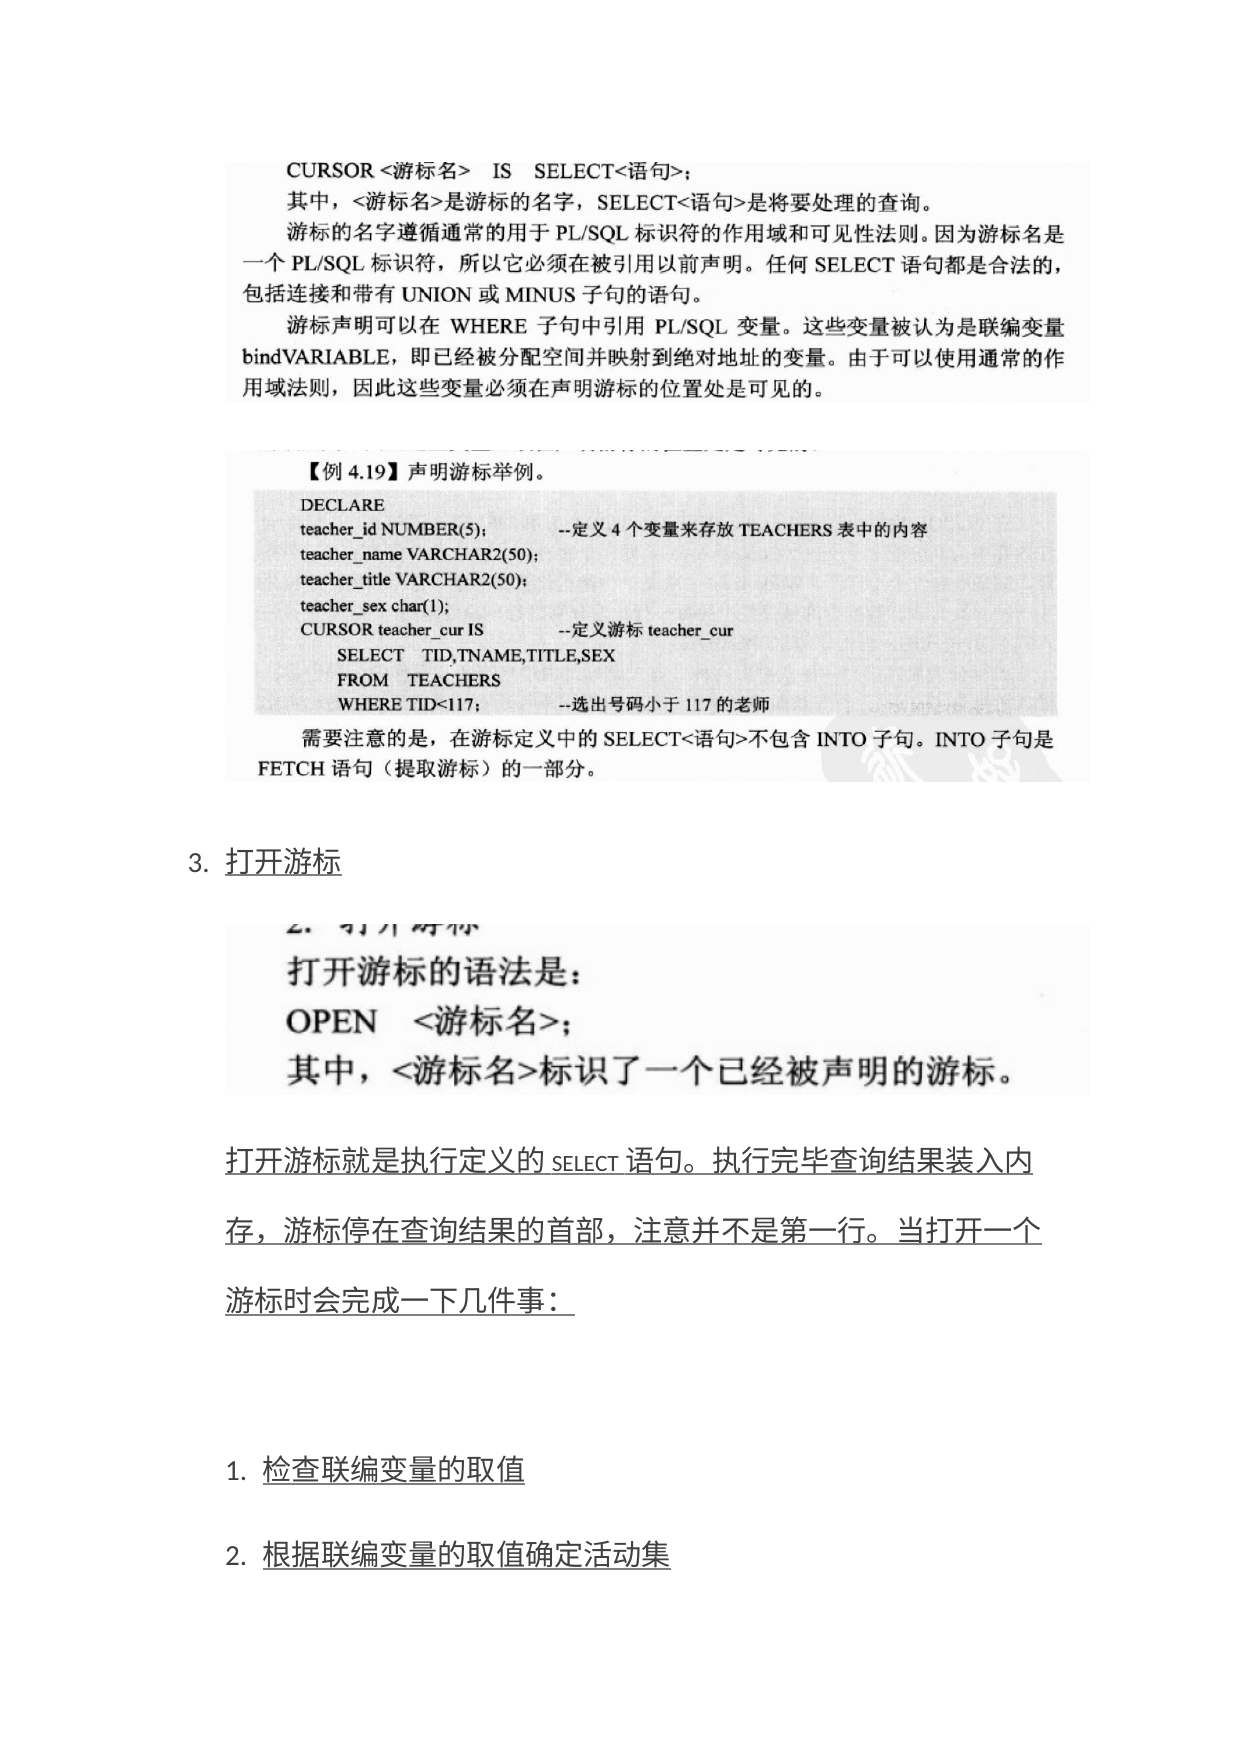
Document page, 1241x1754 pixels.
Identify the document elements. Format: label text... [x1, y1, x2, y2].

list 打开游标就是执行定义的select语句。执行完毕查询结果装入内存，游标停在查询结果的首部，注意并不是第一行。当打开一个游标时会完成一下几件事： [225, 1126, 1053, 1331]
list 根据联编变量的取值确定活动集 [225, 1520, 1053, 1585]
picture [225, 924, 1091, 1095]
picture [225, 162, 1091, 402]
list 检查联编变量的取值 [225, 1435, 1053, 1500]
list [187, 162, 1053, 808]
list 打开游标 [187, 827, 1053, 892]
picture [225, 450, 1091, 782]
